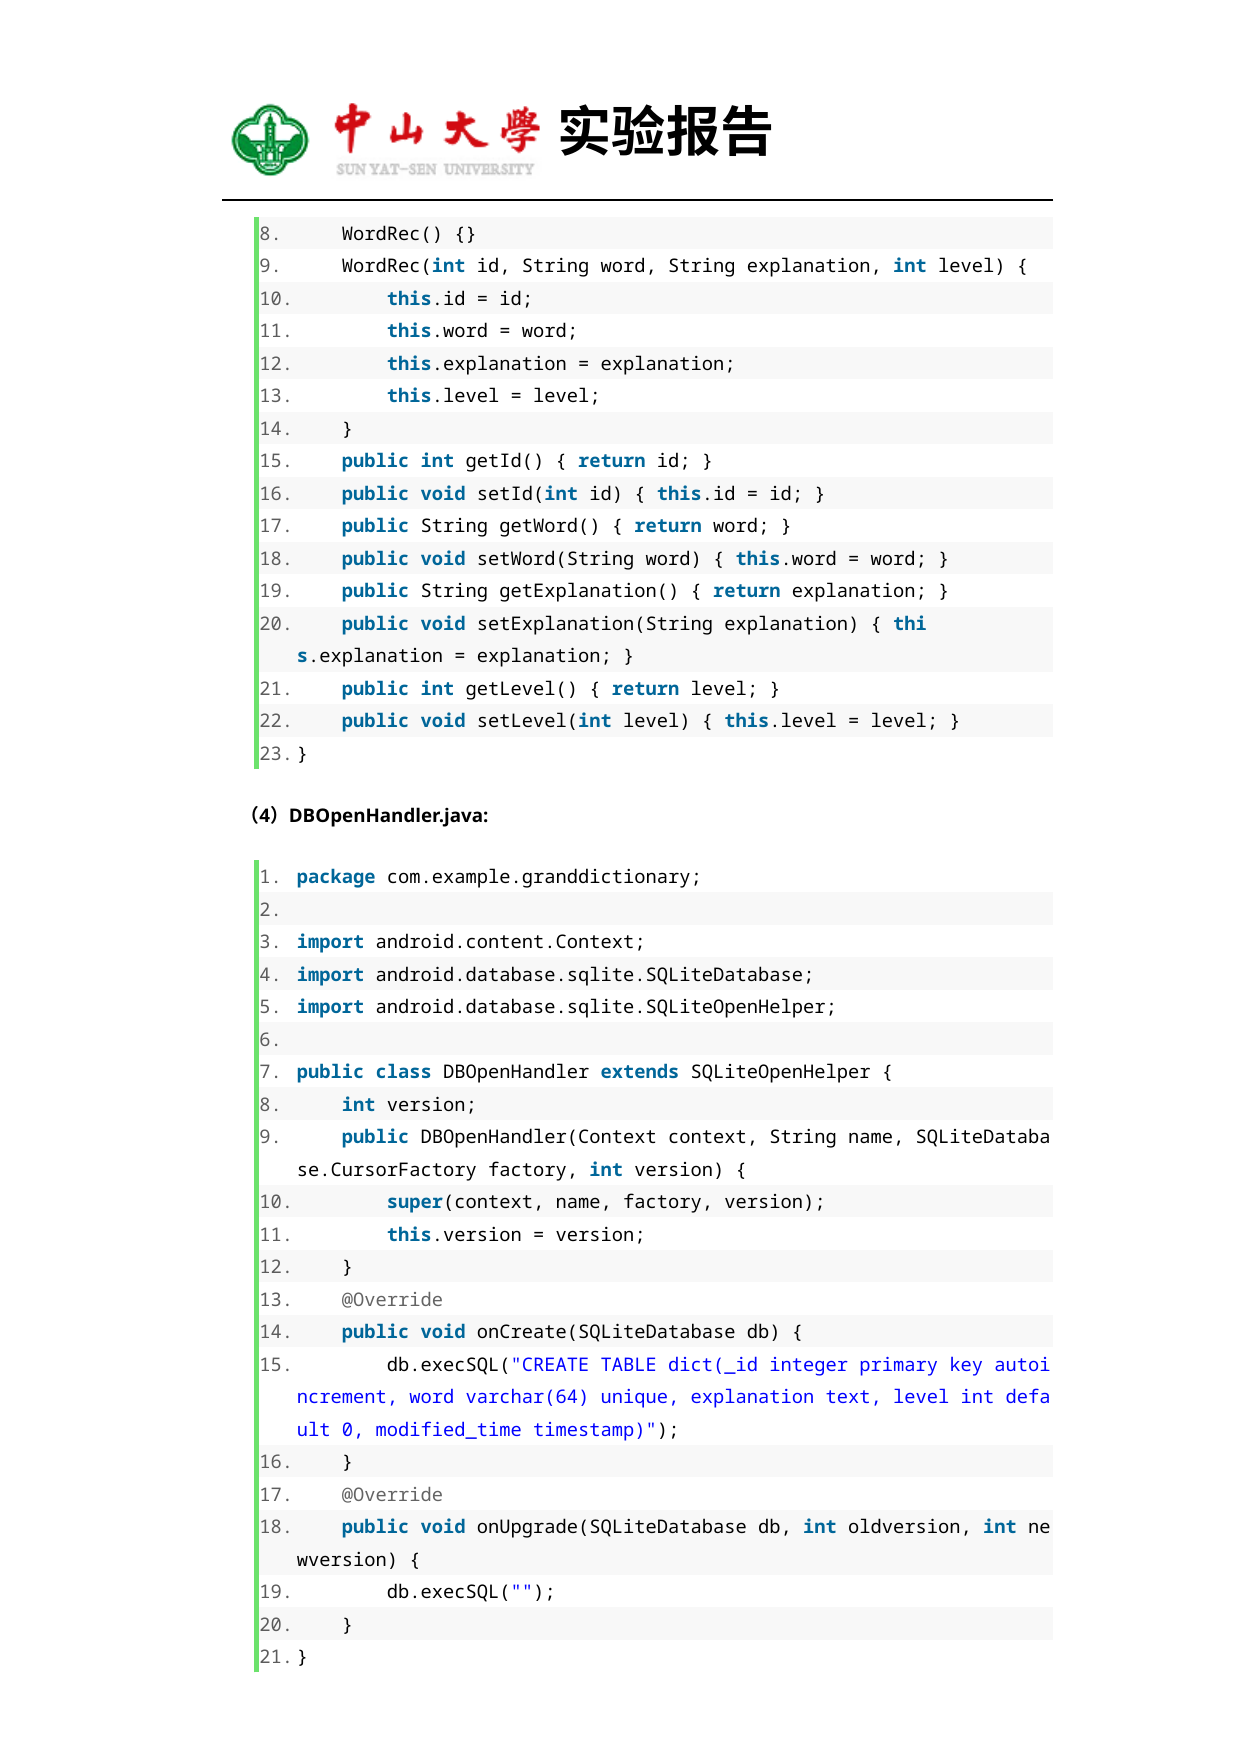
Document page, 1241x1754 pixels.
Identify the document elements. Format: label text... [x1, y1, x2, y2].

list import android.content.Context; [259, 925, 1053, 957]
list public void setLevel(int level) { this.level = level; } [259, 704, 1053, 737]
list this.word = word; [259, 314, 1053, 347]
list public int getId() { return id; } [259, 444, 1053, 477]
list @Override [259, 1282, 1053, 1315]
list this.explanation = explanation; [259, 347, 1053, 379]
list public void setExplanation(String explanation) { this.explanation = explanation; } [259, 607, 1053, 672]
list WordRec(int id, String word, String explanation, int level) { [259, 249, 1053, 282]
list public DBOpenHandler(Context context, String name, SQLiteDatabase.CursorFactory factory, int version) { [259, 1120, 1053, 1185]
list this.version = version; [259, 1217, 1053, 1250]
list public void onUpgrade(SQLiteDatabase db, int oldversion, int newversion) { [259, 1510, 1053, 1575]
list } [259, 1445, 1053, 1477]
list public String getWord() { return word; } [259, 509, 1053, 542]
list } [259, 412, 1053, 444]
list this.id = id; [259, 282, 1053, 314]
list WordRec() {} [259, 217, 1053, 249]
picture [221, 98, 543, 182]
list public int getLevel() { return level; } [259, 672, 1053, 704]
list public class DBOpenHandler extends SQLiteOpenHelper { [259, 1055, 1053, 1087]
list public void setWord(String word) { this.word = word; } [259, 542, 1053, 574]
list db.execSQL("CREATE TABLE dict(_id integer primary key autoincrement, word varchar(64) unique, explanation text, level int default 0, modified_time timestamp)"); [259, 1347, 1053, 1445]
list public void setId(int id) { this.id = id; } [259, 477, 1053, 509]
list package com.example.granddictionary; [259, 860, 1053, 892]
list import android.database.sqlite.SQLiteOpenHelper; [259, 990, 1053, 1022]
list db.execSQL(""); [259, 1575, 1053, 1607]
list } [259, 737, 1053, 769]
list public String getExplanation() { return explanation; } [259, 574, 1053, 607]
list int version; [259, 1087, 1053, 1120]
text （4）DBOpenHandler.java: [222, 798, 1053, 831]
list } [259, 1250, 1053, 1282]
list super(context, name, factory, version); [259, 1185, 1053, 1217]
list } [259, 1607, 1053, 1640]
list public void onCreate(SQLiteDatabase db) { [259, 1315, 1053, 1347]
list @Override [259, 1477, 1053, 1510]
list this.level = level; [259, 379, 1053, 412]
list import android.database.sqlite.SQLiteDatabase; [259, 957, 1053, 990]
list } [259, 1640, 1053, 1672]
